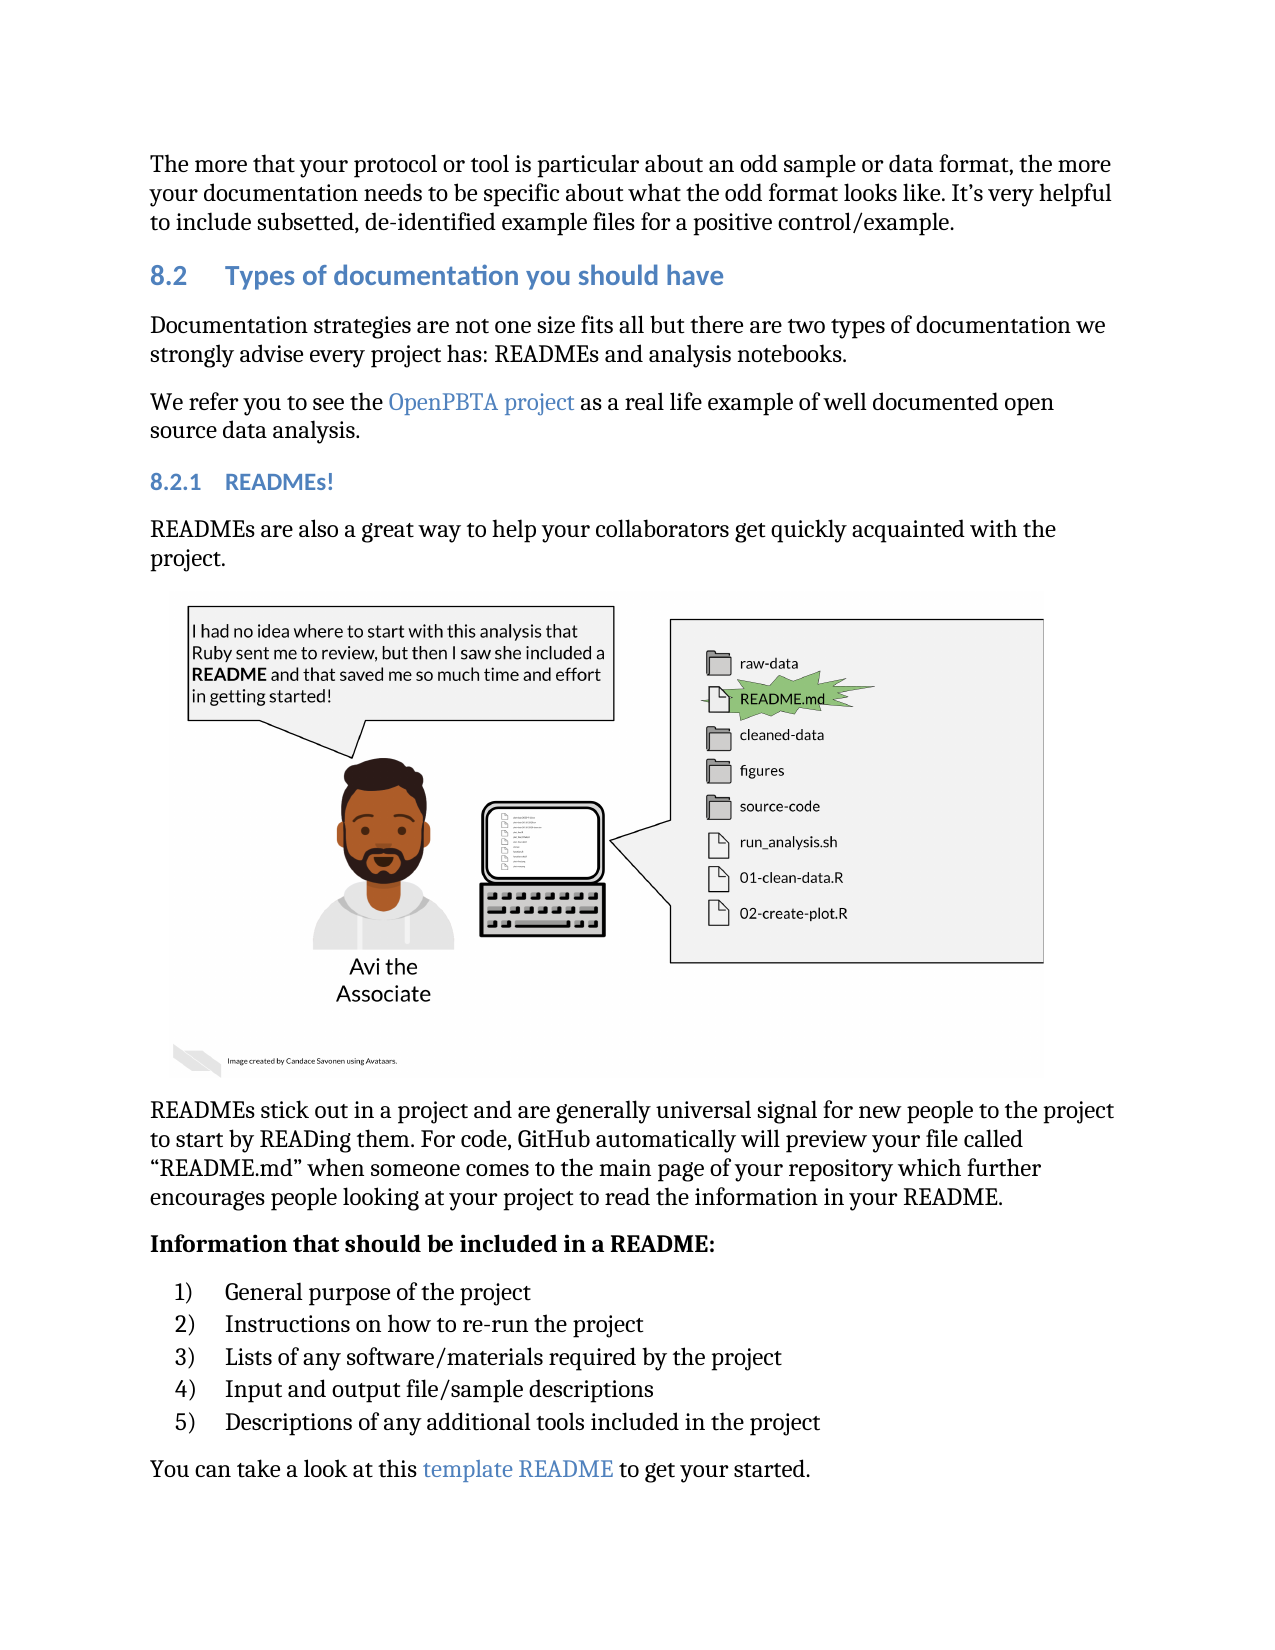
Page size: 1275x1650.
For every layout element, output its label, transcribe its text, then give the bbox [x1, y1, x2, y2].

picture [168, 591, 1044, 1078]
subtitle 8.2.1 READMEs! [150, 466, 1125, 497]
subtitle 8.2 Types of documentation you should have [150, 257, 1125, 293]
list Input and output file/sample descriptions [175, 1375, 1125, 1404]
text Information that should be included in a README: [150, 1230, 1125, 1259]
list Lists of any software/materials required by the project [175, 1342, 1125, 1371]
text We refer you to see the OpenPBTA project as a real life example of well documented open source data analysis. [150, 388, 1125, 445]
list Instructions on how to re-run the project [175, 1310, 1125, 1339]
text The more that your protocol or tool is particular about an odd sample or data format, the more your documentation needs to be specific about what the odd format looks like. It’s very helpful to include subsetted, de-identified example files for a positive control/example. [150, 150, 1125, 236]
list Descriptions of any additional tools included in the project [175, 1407, 1125, 1436]
text You can take a look at this template README to get your started. [150, 1455, 1125, 1484]
text READMEs stick out in a project and are generally universal signal for new people to the project to start by READing them. For code, GitHub automatically will preview your file called “README.md” when someone comes to the main page of your repository which further encourages people looking at your project to read the information in your README. [150, 1096, 1125, 1211]
list General purpose of the project [175, 1277, 1125, 1306]
text Documentation strategies are not one size fits all but there are two types of documentation we strongly advise every project has: READMEs and analysis notebooks. [150, 311, 1125, 369]
text READMEs are also a great way to help your collaborators get quickly acquainted with the project. [150, 515, 1125, 573]
